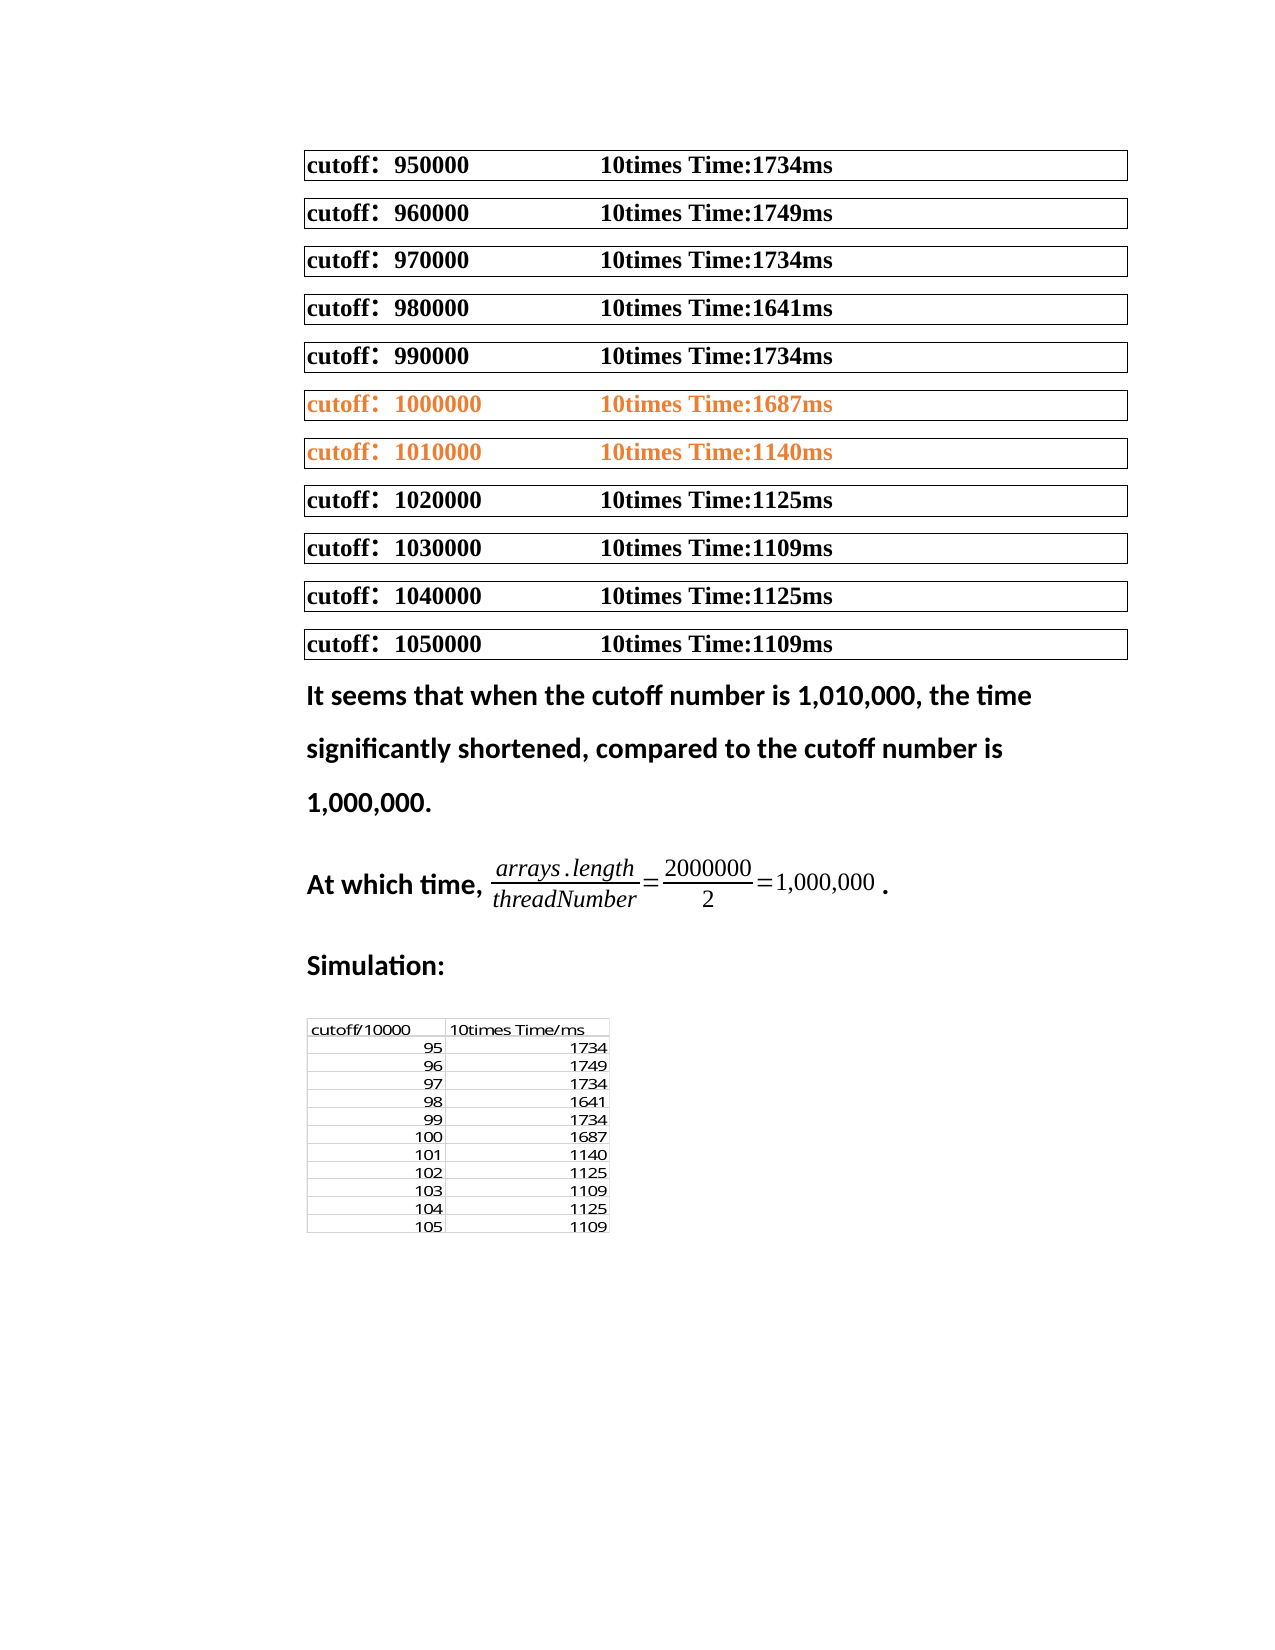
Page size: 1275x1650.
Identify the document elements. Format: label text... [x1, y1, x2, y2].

list cutoff：1020000 10times Time:1125ms [305, 486, 1127, 516]
list At which time, . [307, 854, 1125, 913]
list cutoff：1000000 10times Time:1687ms [305, 391, 1127, 420]
list cutoff：960000 10times Time:1749ms [305, 199, 1127, 228]
list cutoff：950000 10times Time:1734ms [305, 151, 1127, 180]
list cutoff：990000 10times Time:1734ms [305, 343, 1127, 372]
list cutoff：1050000 10times Time:1109ms [305, 630, 1127, 659]
list Simulation: [307, 947, 1125, 983]
list It seems that when the cutoff number is 1,010,000, the time significantly shortened, compared to the cutoff number is 1,000,000. [306, 677, 1125, 819]
list cutoff：1030000 10times Time:1109ms [305, 534, 1127, 563]
list cutoff：970000 10times Time:1734ms [305, 247, 1127, 276]
list cutoff：980000 10times Time:1641ms [305, 295, 1127, 324]
list cutoff：1040000 10times Time:1125ms [305, 582, 1127, 611]
list cutoff：1010000 10times Time:1140ms [305, 439, 1127, 468]
